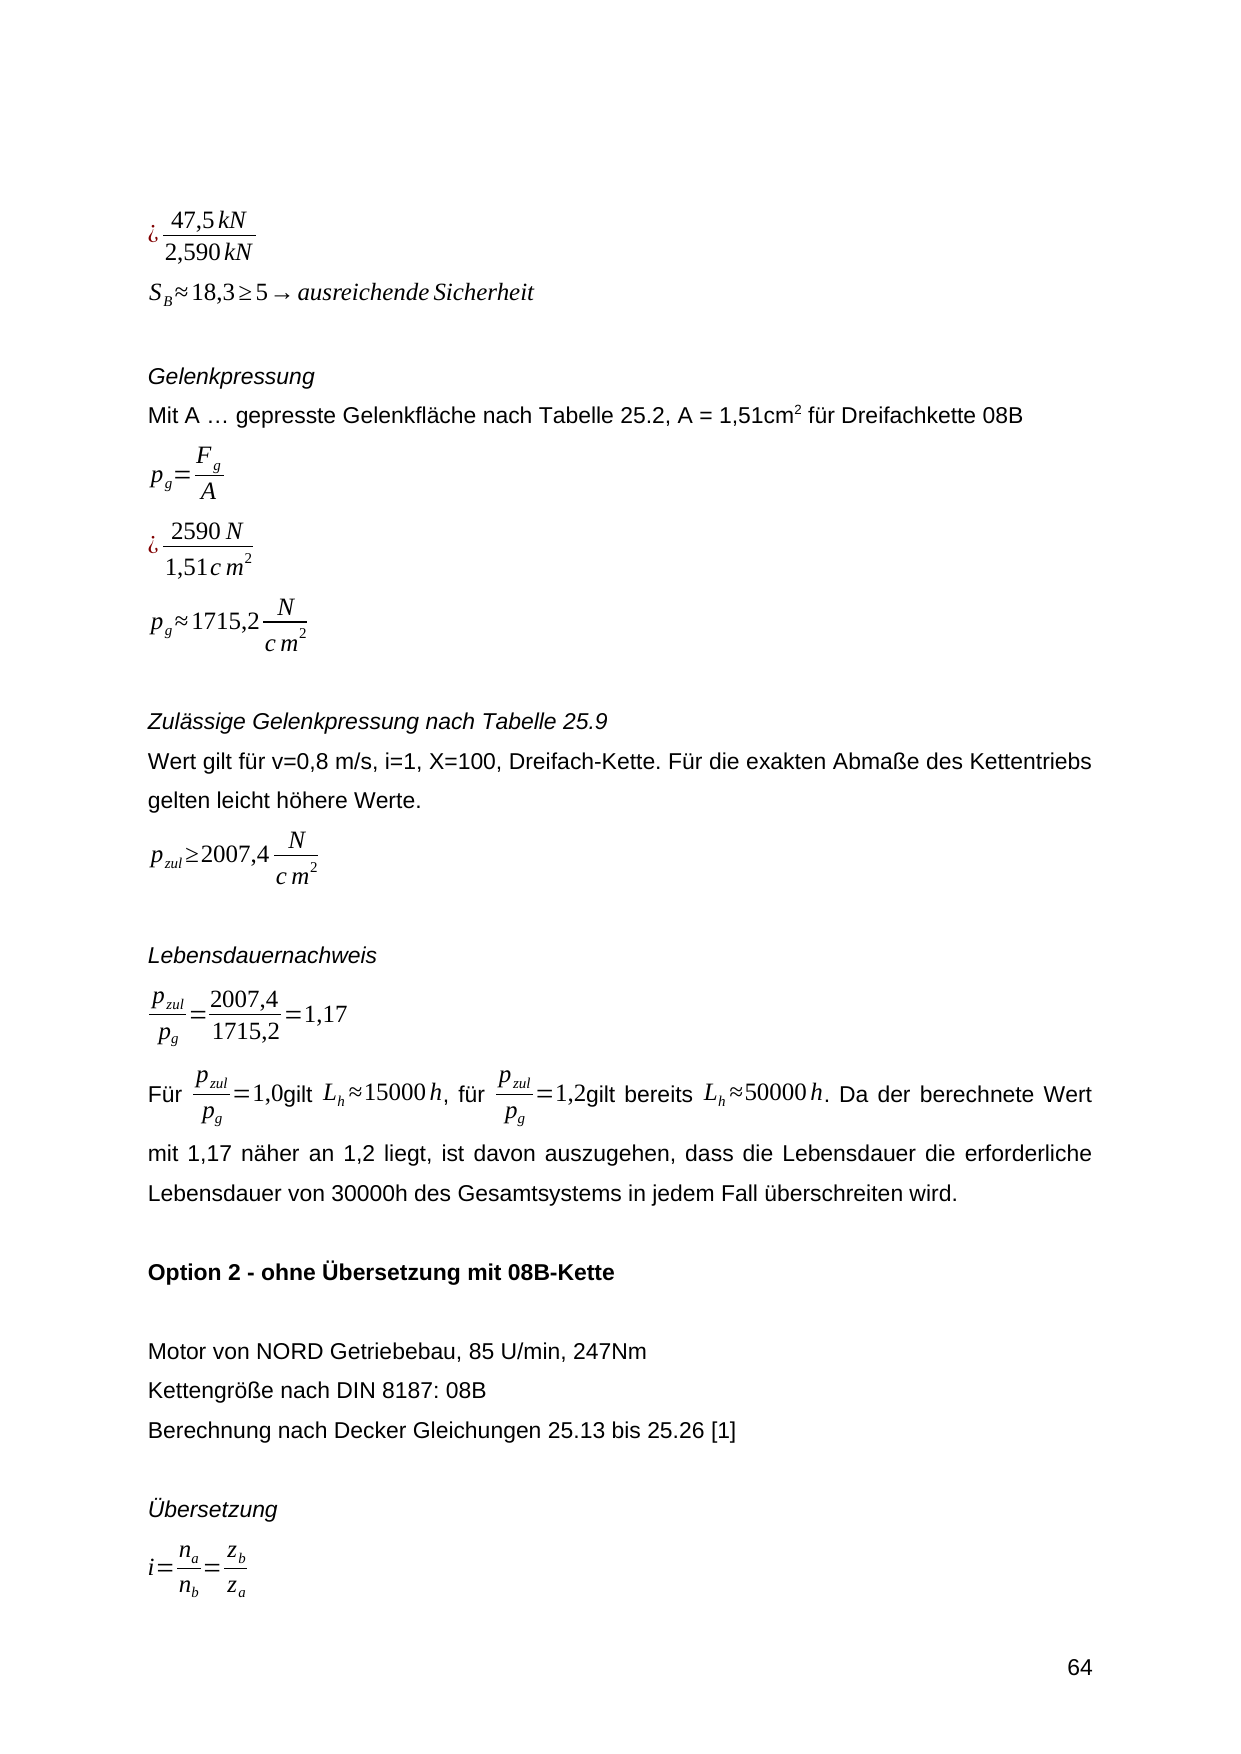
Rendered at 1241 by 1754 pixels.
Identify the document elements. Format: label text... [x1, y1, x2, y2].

text Option 2 - ohne Übersetzung mit 08B-Kette [148, 1259, 1092, 1285]
text Wert gilt für v=0,8 m/s, i=1, X=100, Dreifach-Kette. Für die exakten Abmaße des Kettentriebs gelten leicht höhere Werte. [148, 748, 1092, 814]
text Motor von NORD Getriebebau, 85 U/min, 247Nm [148, 1338, 1092, 1364]
text Für gilt , für gilt bereits . Da der berechnete Wert mit 1,17 näher an 1,2 liegt, ist davon auszugehen, dass die Lebensdauer die erforderliche Lebensdauer von 30000h des Gesamtsystems in jedem Fall überschreiten wird. [148, 1061, 1092, 1206]
text Kettengröße nach DIN 8187: 08B [148, 1377, 1092, 1403]
text Mit A … gepresste Gelenkfläche nach Tabelle 25.2, A = 1,51cm2 für Dreifachkette 08B [148, 402, 1092, 429]
text Gelenkpressung [148, 363, 1092, 389]
text Lebensdauernachweis [148, 942, 1092, 968]
text Übersetzung [148, 1496, 1092, 1522]
text Zulässige Gelenkpressung nach Tabelle 25.9 [148, 708, 1092, 735]
text Berechnung nach Decker Gleichungen 25.13 bis 25.26 [1] [148, 1417, 1092, 1443]
